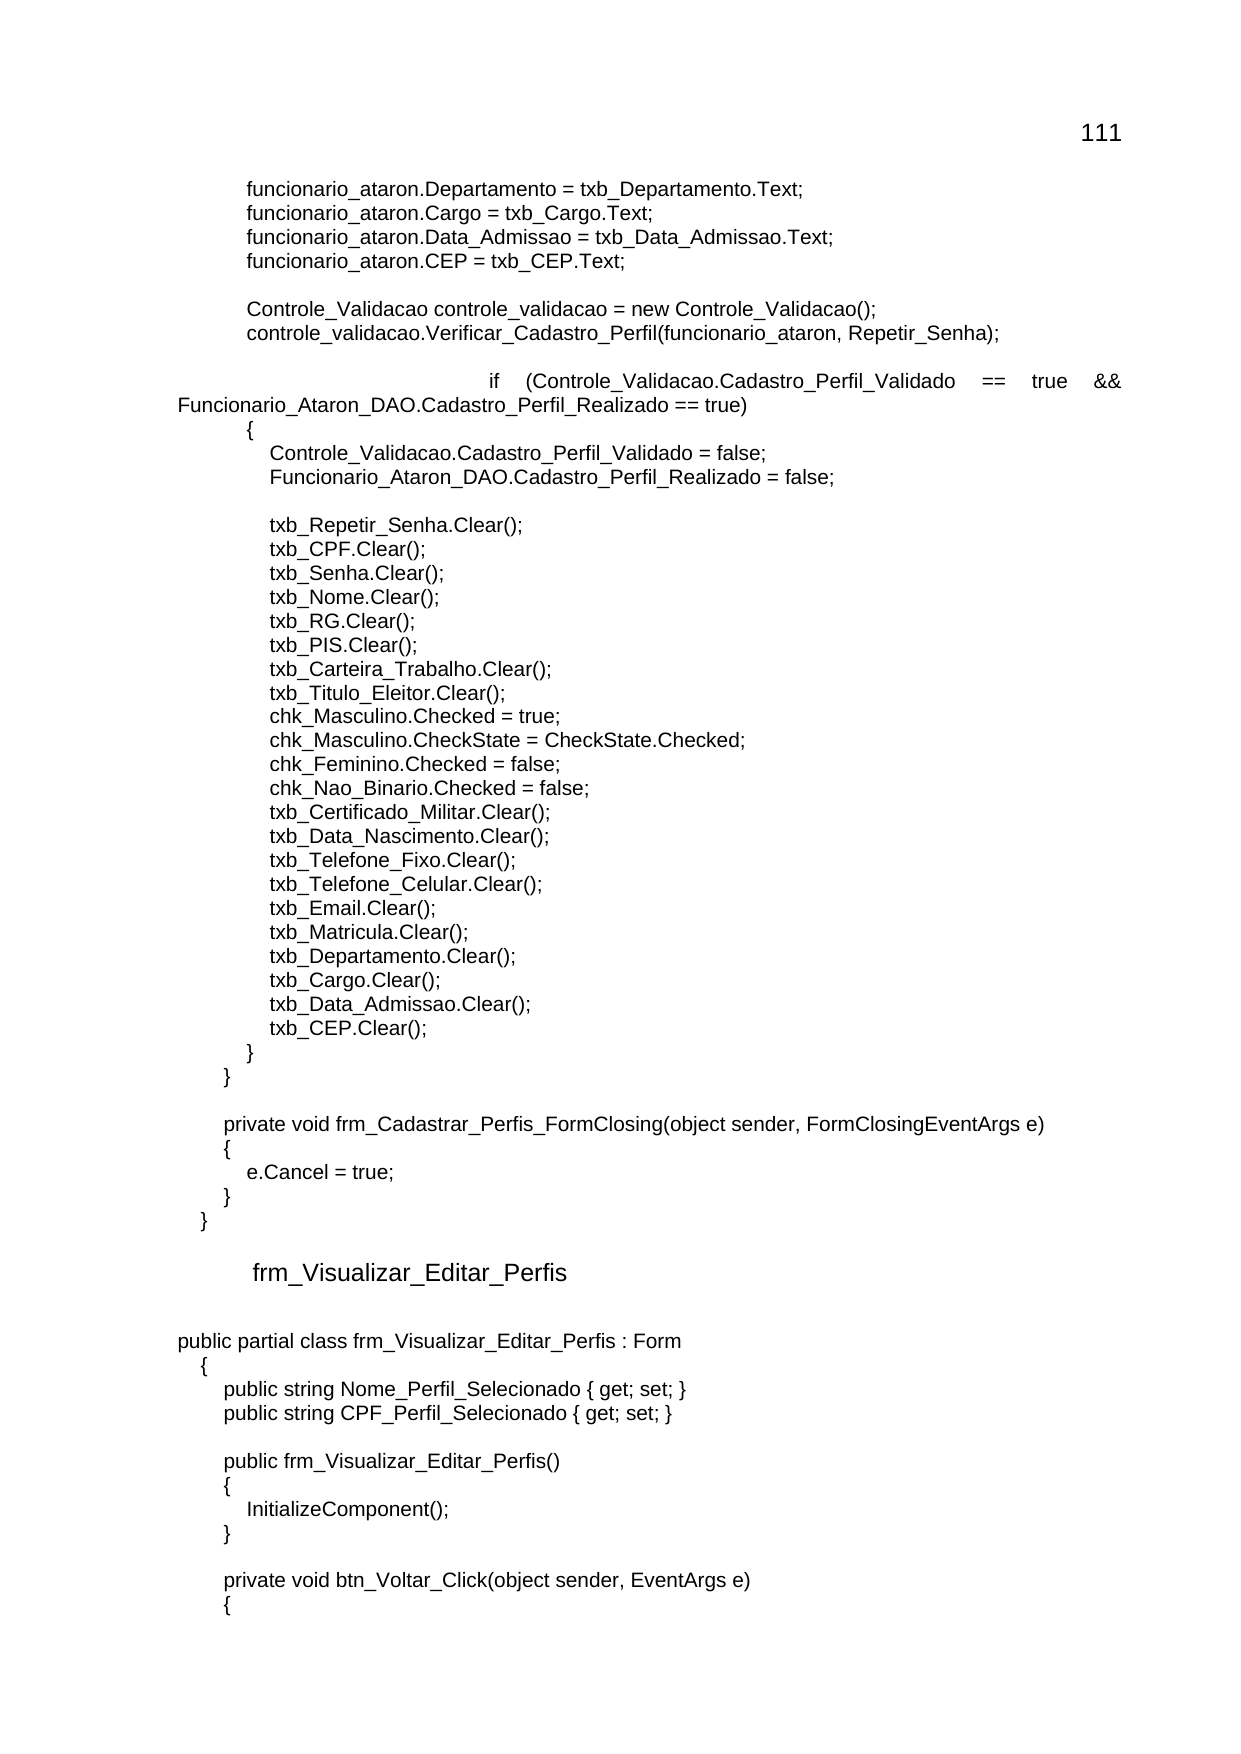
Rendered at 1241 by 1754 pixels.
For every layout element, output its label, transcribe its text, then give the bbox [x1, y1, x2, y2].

text funcionario_ataron.Cargo = txb_Cargo.Text; [177, 201, 1122, 225]
text txb_Email.Clear(); [177, 896, 1122, 920]
text } [177, 1207, 1122, 1231]
text txb_Data_Nascimento.Clear(); [177, 824, 1122, 848]
text if (Controle_Validacao.Cadastro_Perfil_Validado == true && Funcionario_Ataron_DAO.Cadastro_Perfil_Realizado == true) [177, 369, 1122, 417]
text txb_Carteira_Trabalho.Clear(); [177, 656, 1122, 680]
text { [177, 1353, 1122, 1377]
text public string CPF_Perfil_Selecionado { get; set; } [177, 1401, 1122, 1424]
text { [177, 1136, 1122, 1159]
text Controle_Validacao.Cadastro_Perfil_Validado = false; [177, 441, 1122, 465]
text chk_Feminino.Checked = false; [177, 752, 1122, 776]
text txb_Certificado_Militar.Clear(); [177, 800, 1122, 824]
text txb_Nome.Clear(); [177, 584, 1122, 608]
text txb_Matricula.Clear(); [177, 920, 1122, 944]
text } [177, 1040, 1122, 1064]
text } [177, 1183, 1122, 1207]
text txb_PIS.Clear(); [177, 632, 1122, 656]
text controle_validacao.Verificar_Cadastro_Perfil(funcionario_ataron, Repetir_Senha); [177, 321, 1122, 345]
text Funcionario_Ataron_DAO.Cadastro_Perfil_Realizado = false; [177, 465, 1122, 489]
text chk_Masculino.Checked = true; [177, 704, 1122, 728]
text txb_Cargo.Clear(); [177, 968, 1122, 992]
text funcionario_ataron.Departamento = txb_Departamento.Text; [177, 177, 1122, 201]
text } [177, 1064, 1122, 1088]
text InitializeComponent(); [177, 1496, 1122, 1520]
text public partial class frm_Visualizar_Editar_Perfis : Form [177, 1329, 1122, 1353]
text private void frm_Cadastrar_Perfis_FormClosing(object sender, FormClosingEventArgs e) [177, 1112, 1122, 1136]
text { [177, 417, 1122, 441]
text funcionario_ataron.Data_Admissao = txb_Data_Admissao.Text; [177, 225, 1122, 249]
text txb_Departamento.Clear(); [177, 944, 1122, 968]
text txb_Titulo_Eleitor.Clear(); [177, 680, 1122, 704]
text txb_CEP.Clear(); [177, 1016, 1122, 1040]
text txb_Data_Admissao.Clear(); [177, 992, 1122, 1016]
subtitle frm_Visualizar_Editar_Perfis [252, 1258, 1122, 1287]
text txb_Telefone_Celular.Clear(); [177, 872, 1122, 896]
text Controle_Validacao controle_validacao = new Controle_Validacao(); [177, 297, 1122, 321]
text txb_Telefone_Fixo.Clear(); [177, 848, 1122, 872]
text funcionario_ataron.CEP = txb_CEP.Text; [177, 249, 1122, 273]
text private void btn_Voltar_Click(object sender, EventArgs e) [177, 1568, 1122, 1592]
text e.Cancel = true; [177, 1159, 1122, 1183]
text txb_CPF.Clear(); [177, 537, 1122, 561]
text public frm_Visualizar_Editar_Perfis() [177, 1448, 1122, 1472]
text txb_RG.Clear(); [177, 608, 1122, 632]
text public string Nome_Perfil_Selecionado { get; set; } [177, 1377, 1122, 1401]
text chk_Masculino.CheckState = CheckState.Checked; [177, 728, 1122, 752]
text } [177, 1520, 1122, 1544]
text txb_Senha.Clear(); [177, 561, 1122, 584]
text chk_Nao_Binario.Checked = false; [177, 776, 1122, 800]
text { [177, 1592, 1122, 1616]
text { [177, 1472, 1122, 1496]
text txb_Repetir_Senha.Clear(); [177, 513, 1122, 537]
